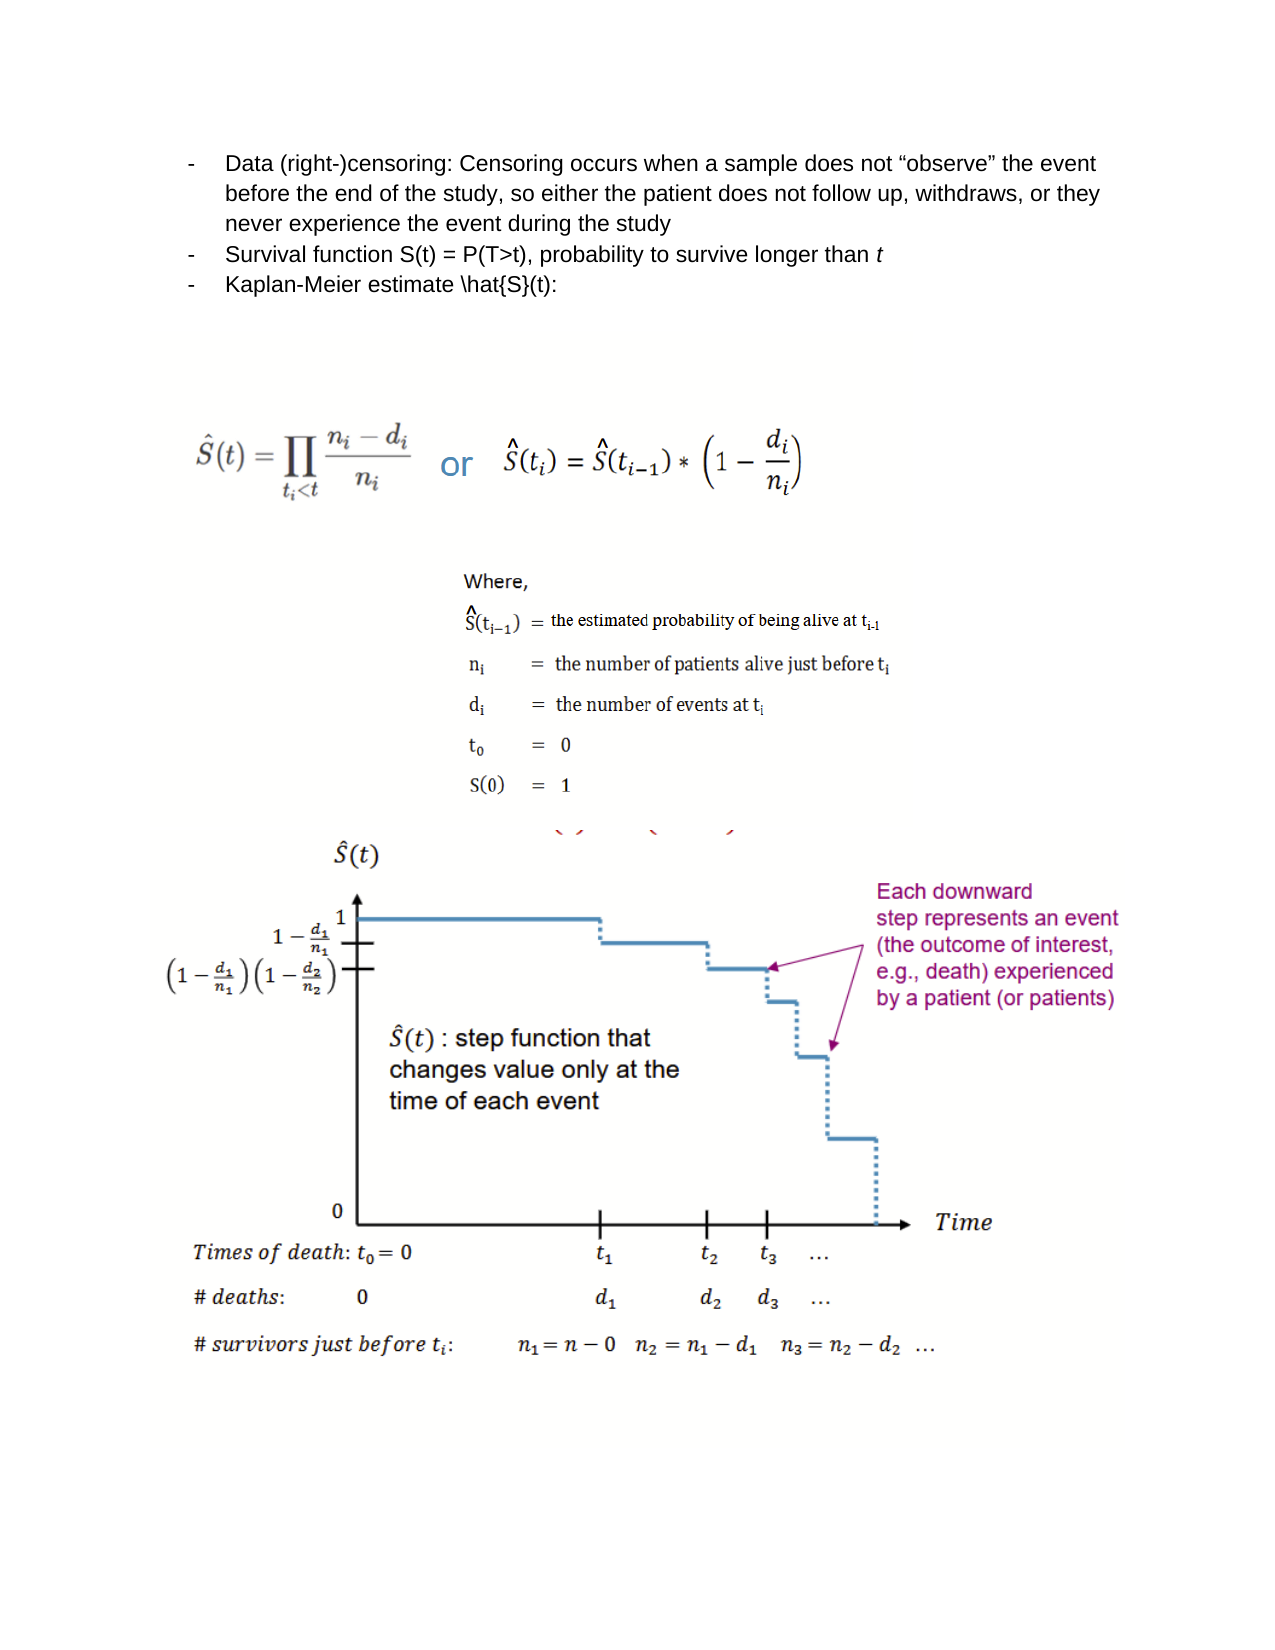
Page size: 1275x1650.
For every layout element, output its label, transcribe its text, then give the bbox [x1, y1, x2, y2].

list Data (right-)censoring: Censoring occurs when a sample does not “observe” the event before the end of the study, so either the patient does not follow up, withdraws, or they never experience the event during the study [187, 150, 1125, 237]
picture [150, 830, 1125, 1448]
list Survival function S(t) = P(T>t), probability to survive longer than t [187, 241, 1125, 267]
list Kaplan-Meier estimate \hat{S}(t): [187, 271, 1125, 297]
picture [150, 331, 914, 827]
